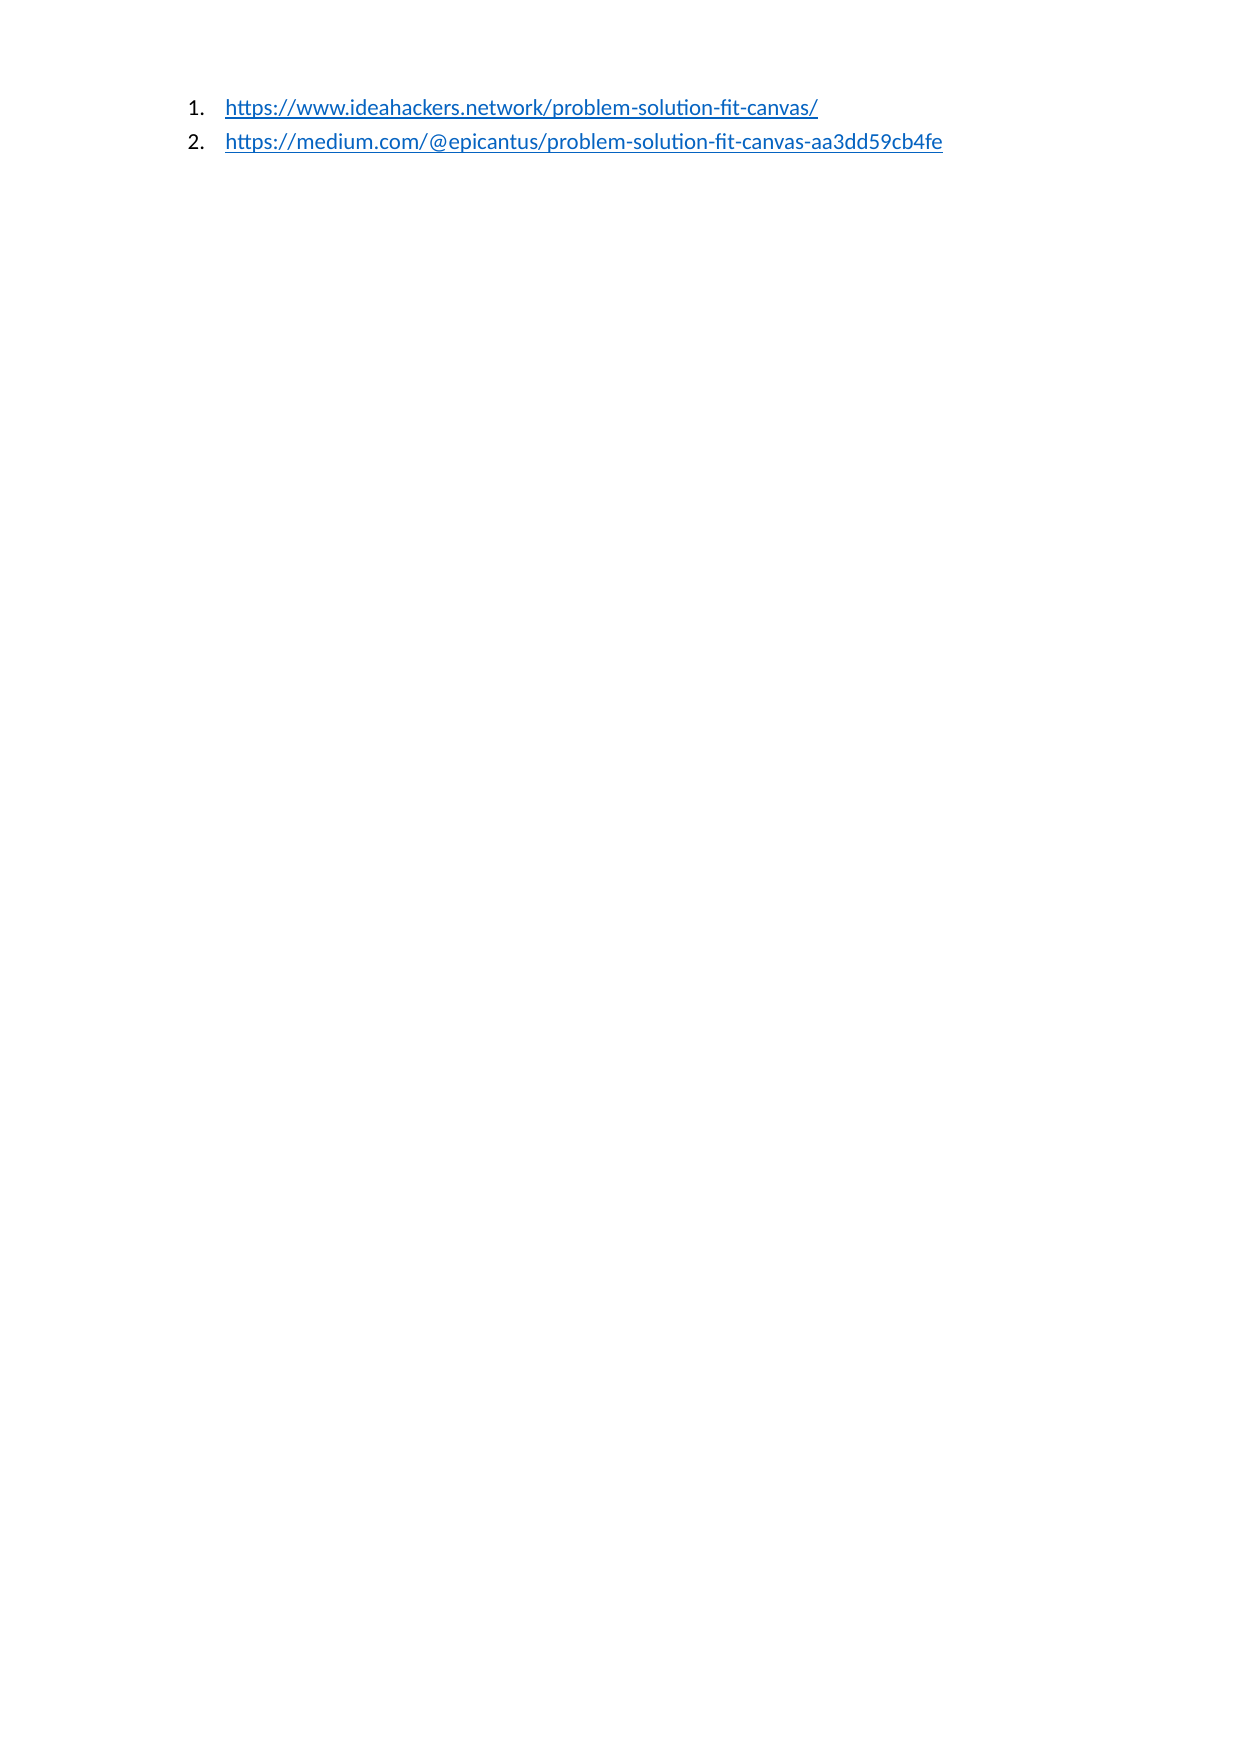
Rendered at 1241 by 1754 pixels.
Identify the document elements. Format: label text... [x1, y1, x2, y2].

list https://medium.com/@epicantus/problem-solution-fit-canvas-aa3dd59cb4fe [187, 127, 1079, 155]
list https://www.ideahackers.network/problem-solution-fit-canvas/ [187, 93, 1079, 121]
